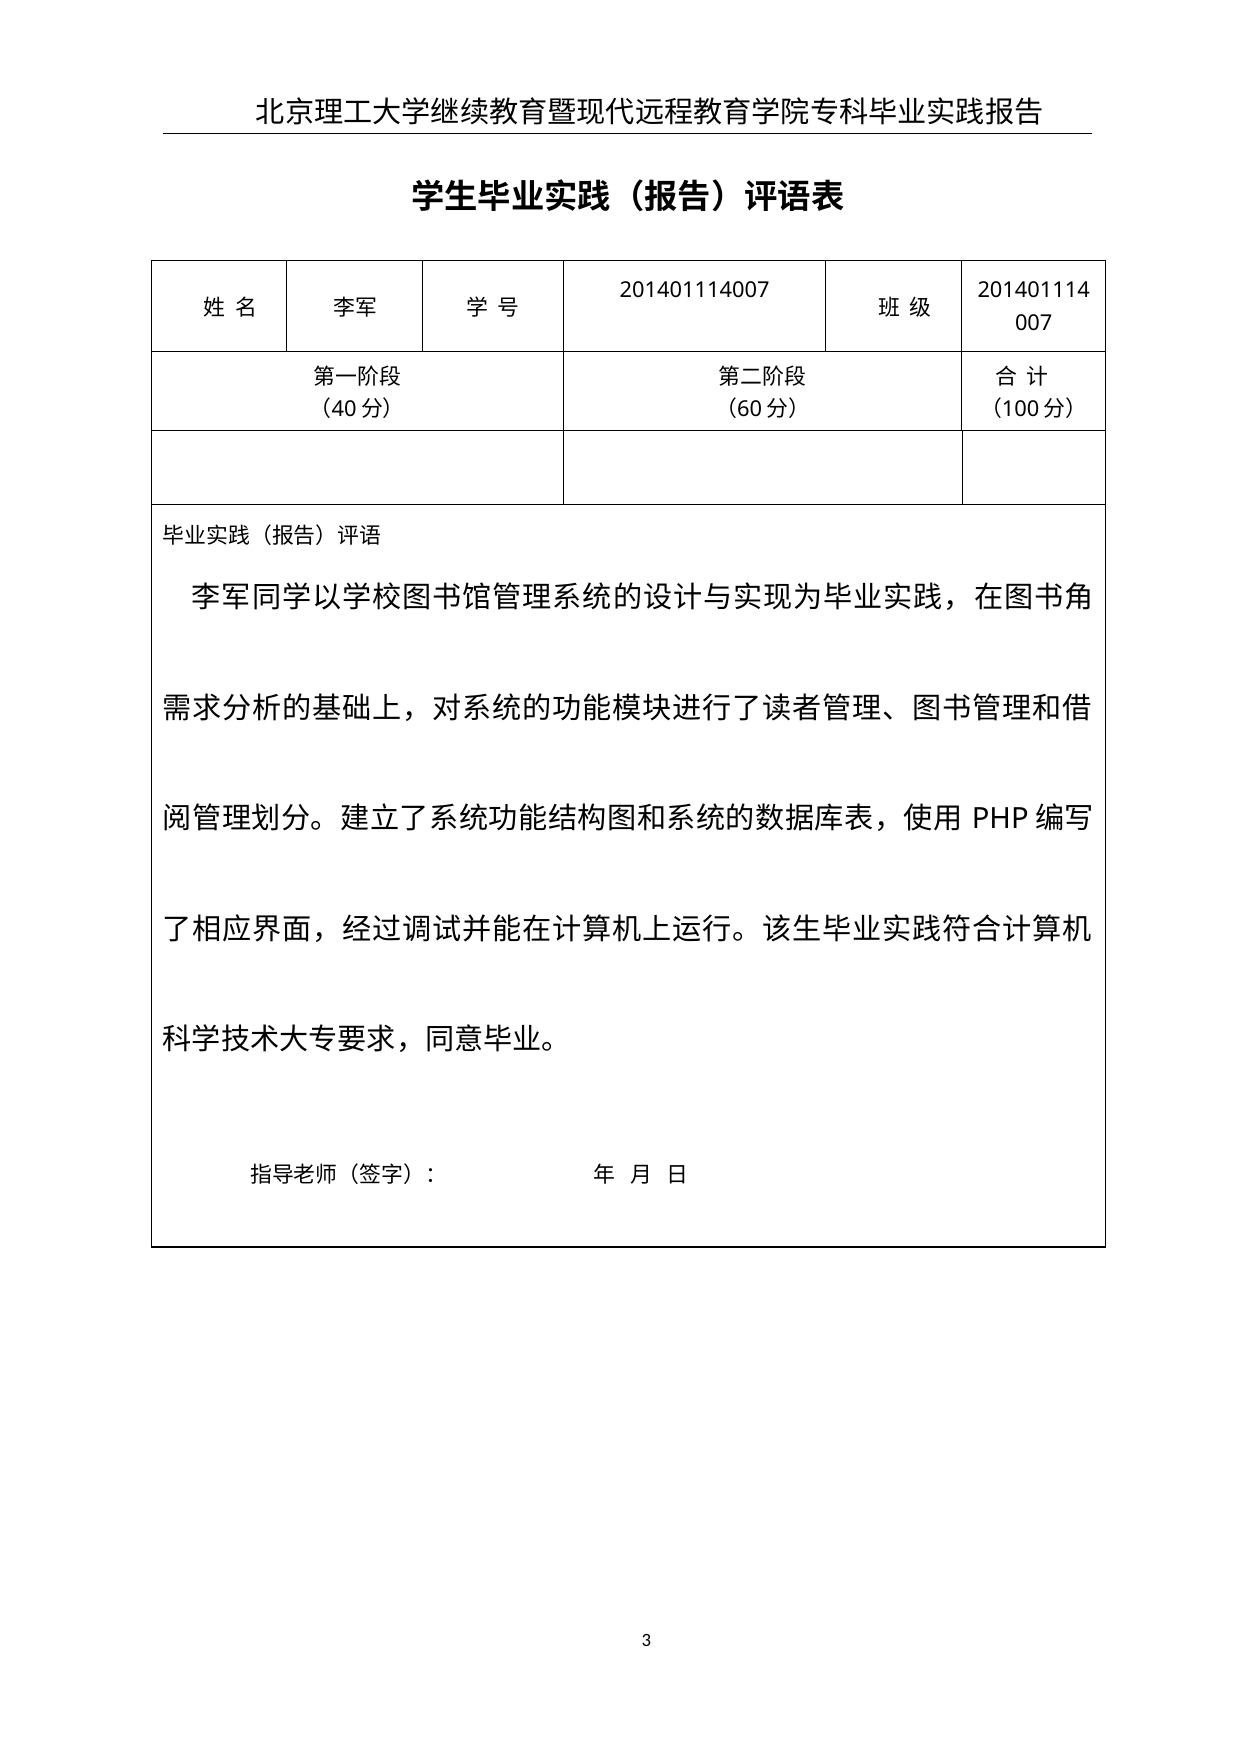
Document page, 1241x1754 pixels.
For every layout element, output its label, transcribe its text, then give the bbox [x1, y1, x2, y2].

table_cell 合 计 （100分） [962, 352, 1105, 430]
table_header 201401114007 [564, 261, 825, 351]
table_cell [152, 431, 563, 504]
table_cell 第二阶段 （60分） [564, 352, 961, 430]
table_header 李军 [287, 261, 422, 351]
table_cell 第一阶段 （40分） [152, 352, 563, 430]
table_cell 毕业实践（报告）评语 李军同学以学校图书馆管理系统的设计与实现为毕业实践，在图书角需求分析的基础上，对系统的功能模块进行了读者管理、图书管理和借阅管理划分。建立了系统功能结构图和系统的数据库表，使用PHP编写了相应界面，经过调试并能在计算机上运行。该生毕业实践符合计算机科学技术大专要求，同意毕业。 指导老师（签字）： 年 月 日 [152, 505, 1105, 1246]
table_cell [564, 431, 962, 504]
table_header 201401114007 [962, 261, 1105, 351]
table_header 学 号 [423, 261, 563, 351]
table_header 班 级 [826, 261, 961, 351]
table_cell [963, 431, 1105, 504]
table_header 姓 名 [152, 261, 286, 351]
text 学生毕业实践（报告）评语表 [162, 162, 1092, 227]
